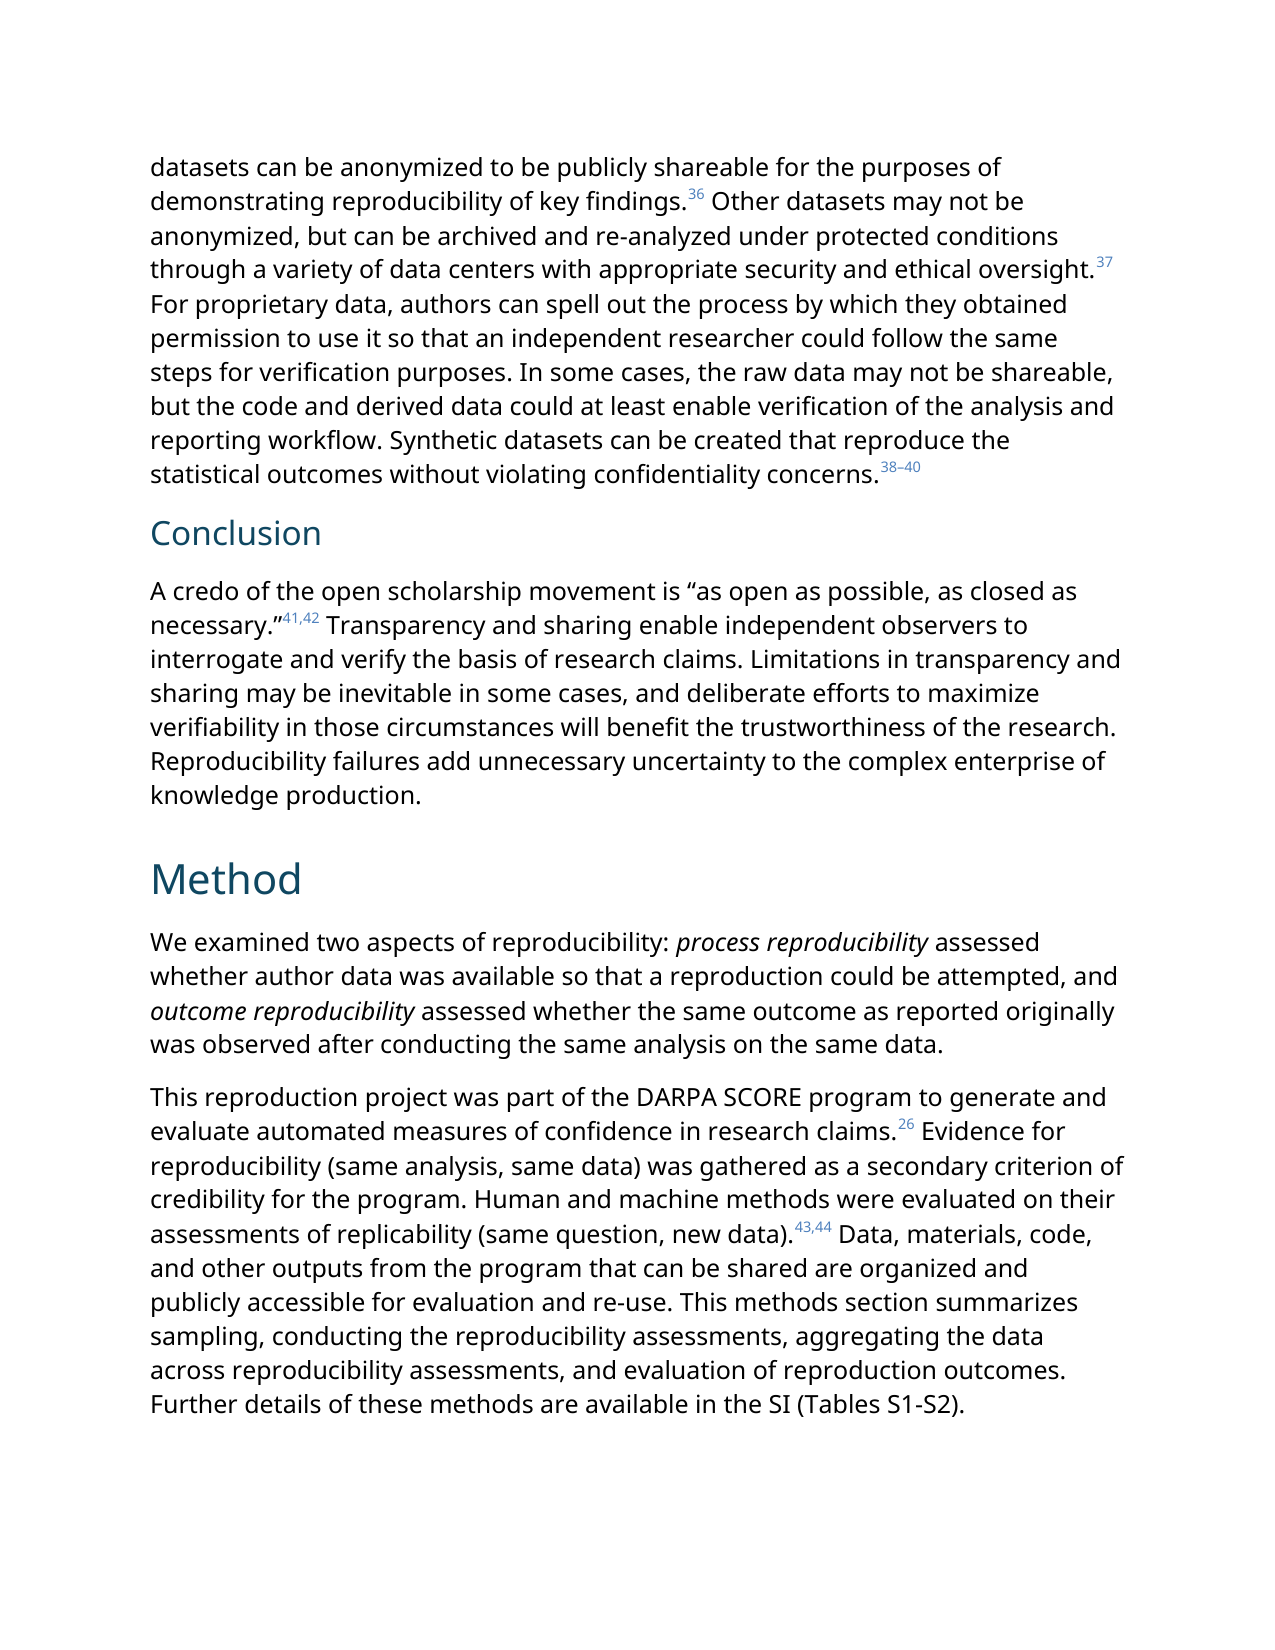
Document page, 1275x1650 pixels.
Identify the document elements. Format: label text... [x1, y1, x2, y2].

text A credo of the open scholarship movement is “as open as possible, as closed as necessary.”41,42 Transparency and sharing enable independent observers to interrogate and verify the basis of research claims. Limitations in transparency and sharing may be inevitable in some cases, and deliberate efforts to maximize verifiability in those circumstances will benefit the trustworthiness of the research. Reproducibility failures add unnecessary uncertainty to the complex enterprise of knowledge production. [150, 573, 1125, 812]
text This reproduction project was part of the DARPA SCORE program to generate and evaluate automated measures of confidence in research claims.26 Evidence for reproducibility (same analysis, same data) was gathered as a secondary criterion of credibility for the program. Human and machine methods were evaluated on their assessments of replicability (same question, new data).43,44 Data, materials, code, and other outputs from the program that can be shared are organized and publicly accessible for evaluation and re-use. This methods section summarizes sampling, conducting the reproducibility assessments, aggregating the data across reproducibility assessments, and evaluation of reproduction outcomes. Further details of these methods are available in the SI (Tables S1-S2). [150, 1080, 1125, 1421]
subtitle Method [150, 849, 1125, 906]
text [150, 150, 1125, 491]
subtitle Conclusion [150, 509, 1125, 555]
text We examined two aspects of reproducibility: process reproducibility assessed whether author data was available so that a reproduction could be attempted, and outcome reproducibility assessed whether the same outcome as reported originally was observed after conducting the same analysis on the same data. [150, 925, 1125, 1061]
